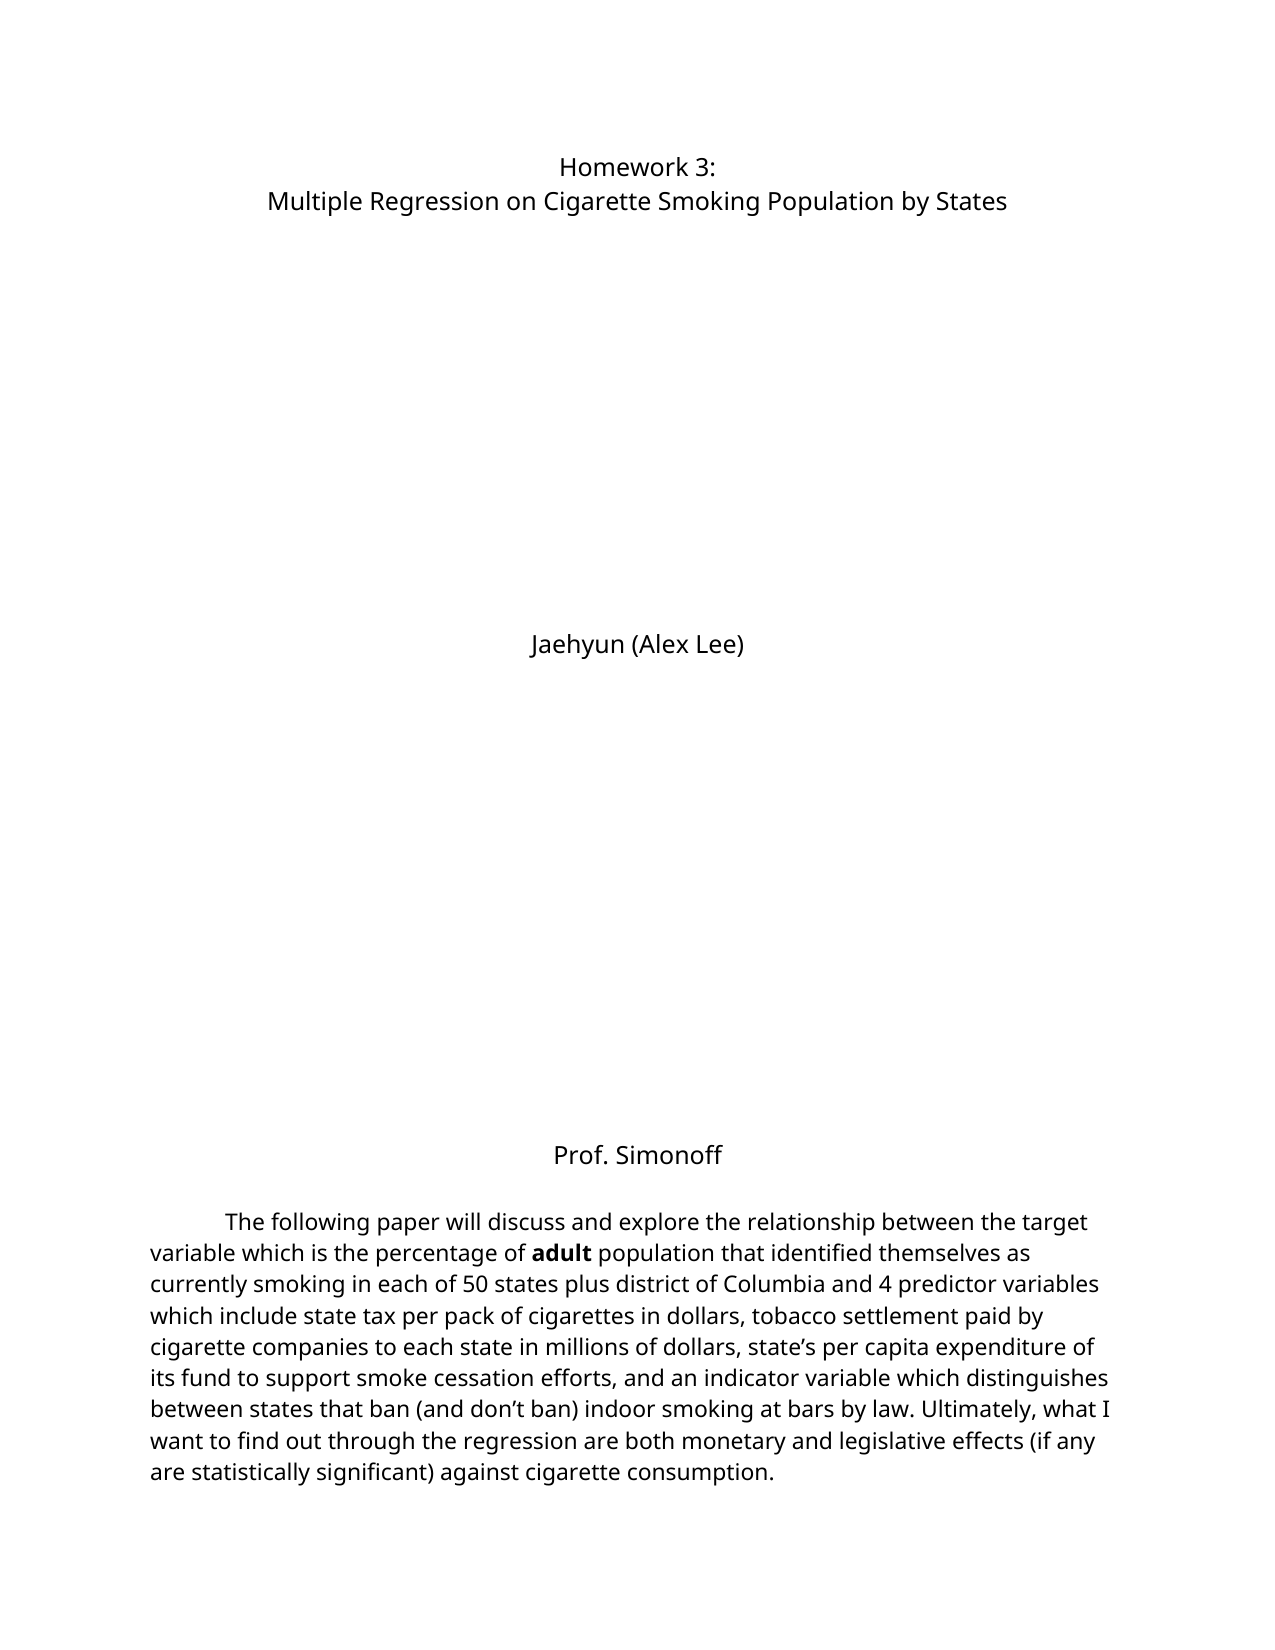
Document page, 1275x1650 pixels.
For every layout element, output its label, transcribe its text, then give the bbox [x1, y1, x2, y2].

text Prof. Simonoff [150, 1138, 1125, 1172]
text Multiple Regression on Cigarette Smoking Population by States [150, 184, 1125, 218]
text The following paper will discuss and explore the relationship between the target variable which is the percentage of adult population that identified themselves as currently smoking in each of 50 states plus district of Columbia and 4 predictor variables which include state tax per pack of cigarettes in dollars, tobacco settlement paid by cigarette companies to each state in millions of dollars, state’s per capita expenditure of its fund to support smoke cessation efforts, and an indicator variable which distinguishes between states that ban (and don’t ban) indoor smoking at bars by law. Ultimately, what I want to find out through the regression are both monetary and legislative effects (if any are statistically significant) against cigarette consumption. [150, 1206, 1125, 1487]
text Jaehyun (Alex Lee) [150, 627, 1125, 661]
text Homework 3: [150, 150, 1125, 184]
